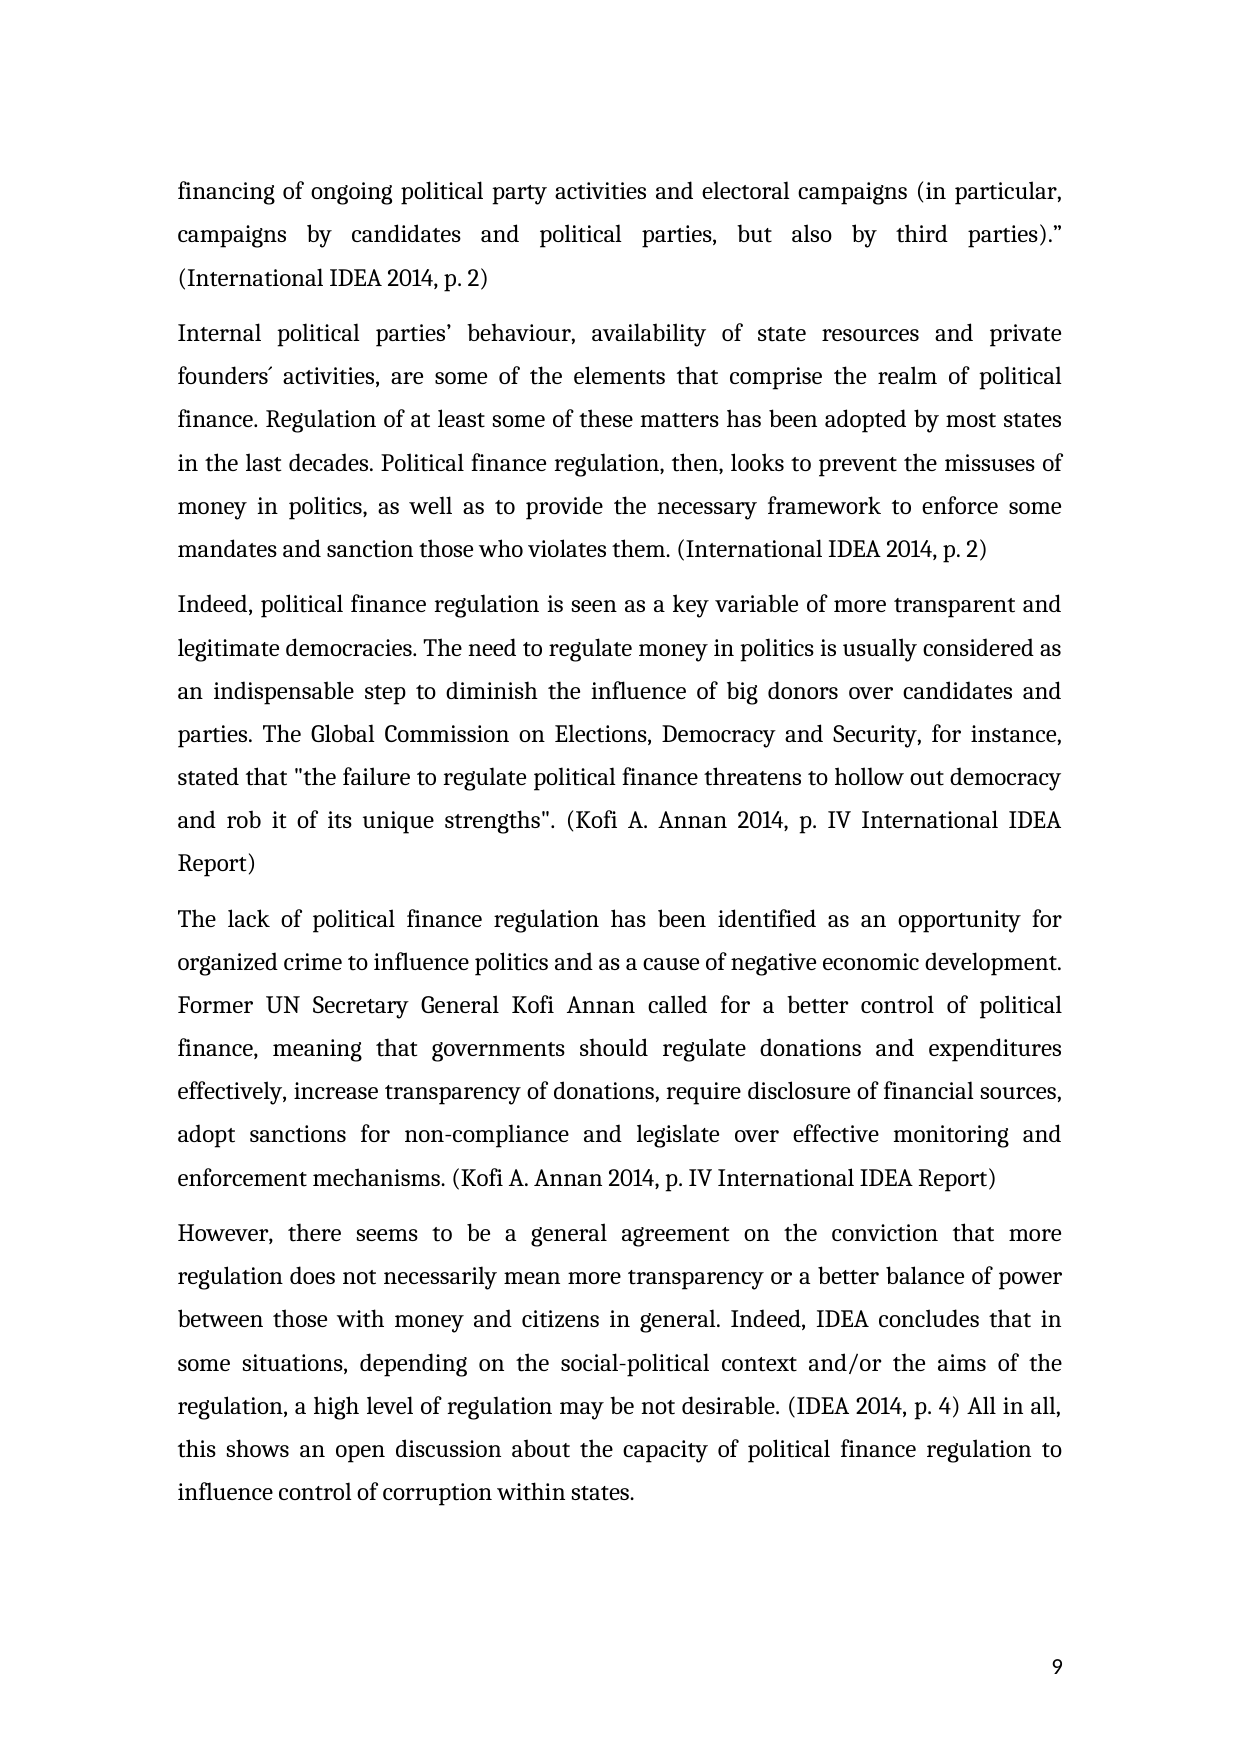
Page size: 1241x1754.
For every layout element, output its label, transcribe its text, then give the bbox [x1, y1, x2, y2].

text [177, 177, 1063, 292]
text Internal political parties’ behaviour, availability of state resources and private founders´ activities, are some of the elements that comprise the realm of political finance. Regulation of at least some of these matters has been adopted by most states in the last decades. Political finance regulation, then, looks to prevent the missuses of money in politics, as well as to provide the necessary framework to enforce some mandates and sanction those who violates them. (International IDEA 2014, p. 2) [177, 319, 1063, 563]
text However, there seems to be a general agreement on the conviction that more regulation does not necessarily mean more transparency or a better balance of power between those with money and citizens in general. Indeed, IDEA concludes that in some situations, depending on the social-political context and/or the aims of the regulation, a high level of regulation may be not desirable. (IDEA 2014, p. 4) All in all, this shows an open discussion about the capacity of political finance regulation to influence control of corruption within states. [177, 1219, 1063, 1507]
text Indeed, political finance regulation is seen as a key variable of more transparent and legitimate democracies. The need to regulate money in politics is usually considered as an indispensable step to diminish the influence of big donors over candidates and parties. The Global Commission on Elections, Democracy and Security, for instance, stated that "the failure to regulate political finance threatens to hollow out democracy and rob it of its unique strengths". (Kofi A. Annan 2014, p. IV International IDEA Report) [177, 590, 1063, 878]
text The lack of political finance regulation has been identified as an opportunity for organized crime to influence politics and as a cause of negative economic development. Former UN Secretary General Kofi Annan called for a better control of political finance, meaning that governments should regulate donations and expenditures effectively, increase transparency of donations, require disclosure of financial sources, adopt sanctions for non-compliance and legislate over effective monitoring and enforcement mechanisms. (Kofi A. Annan 2014, p. IV International IDEA Report) [177, 905, 1063, 1192]
